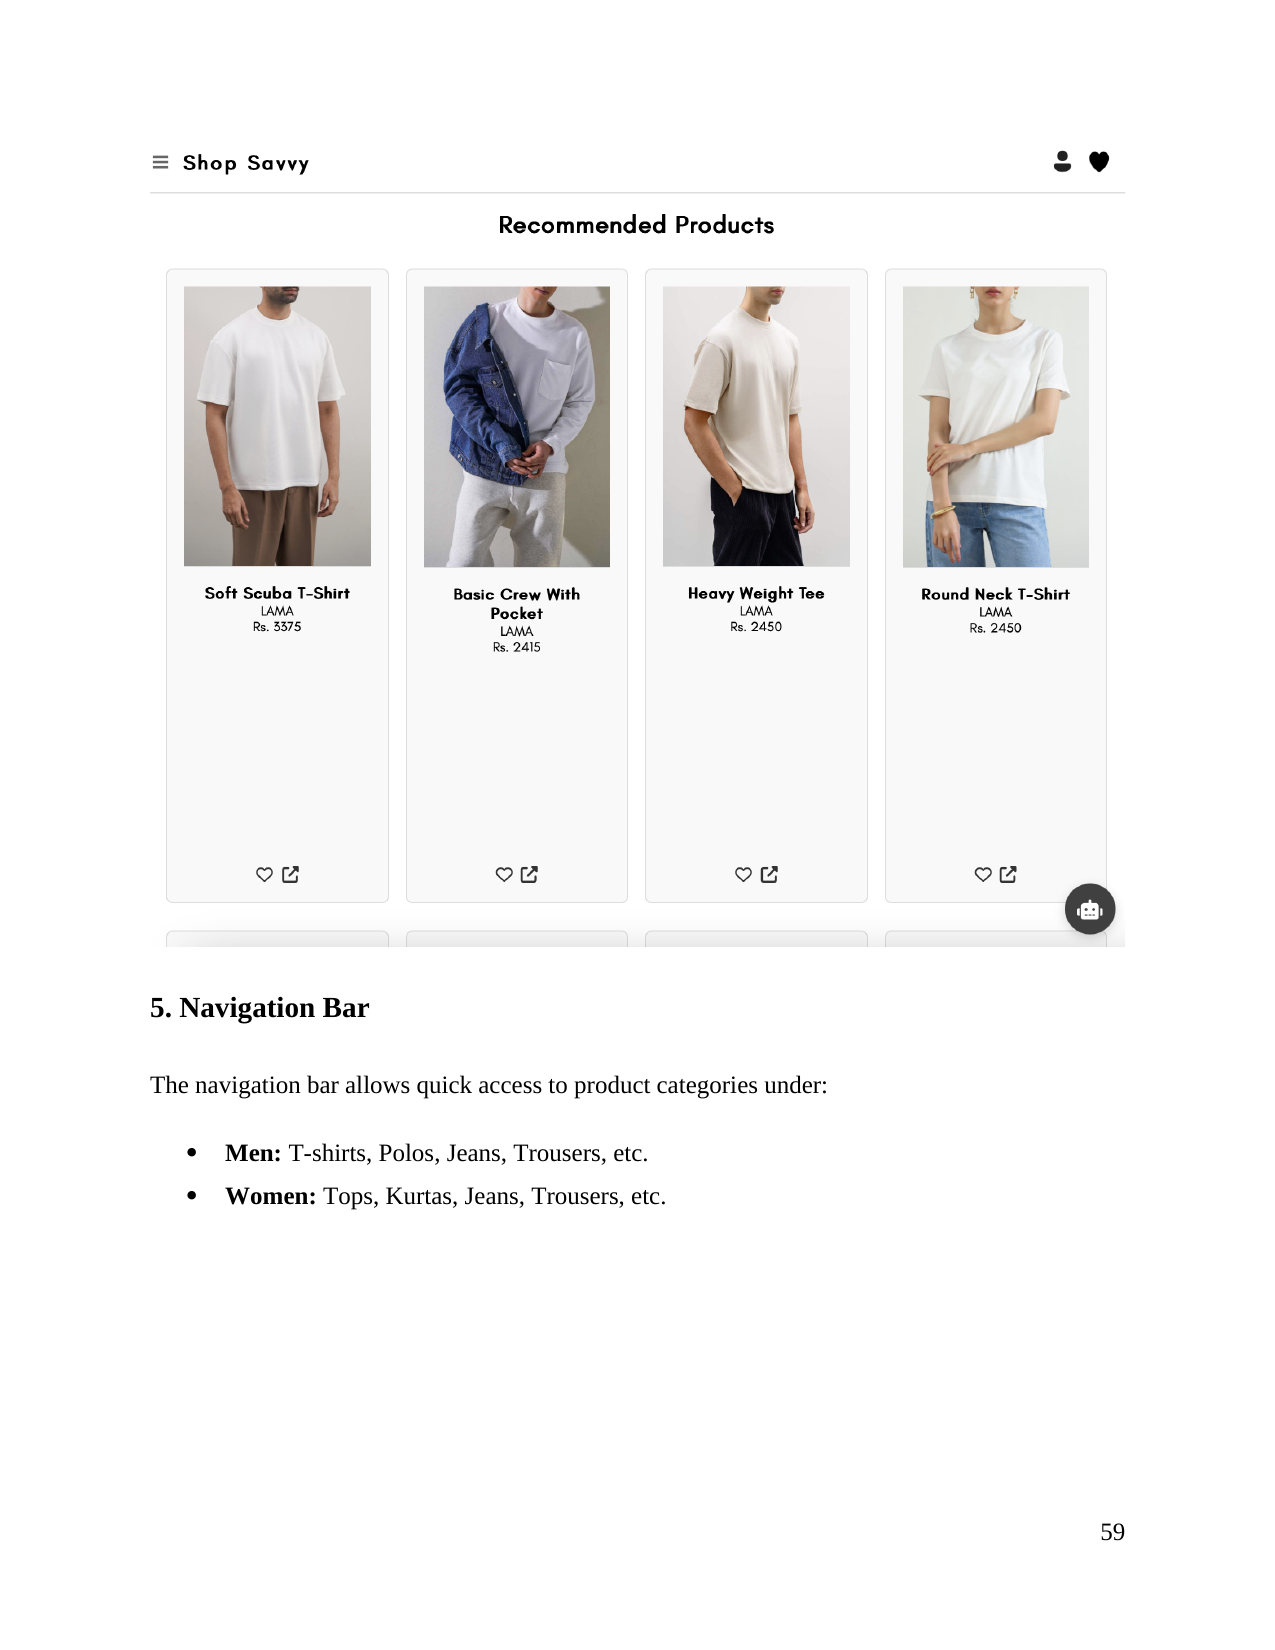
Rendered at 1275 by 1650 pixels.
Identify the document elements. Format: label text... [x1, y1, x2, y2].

picture [150, 150, 1125, 947]
subtitle 5. Navigation Bar [150, 991, 1125, 1024]
list Women: Tops, Kurtas, Jeans, Trousers, etc. [187, 1181, 1125, 1210]
text The navigation bar allows quick access to product categories under: [150, 1070, 1125, 1099]
list Men: T-shirts, Polos, Jeans, Trousers, etc. [187, 1138, 1125, 1167]
